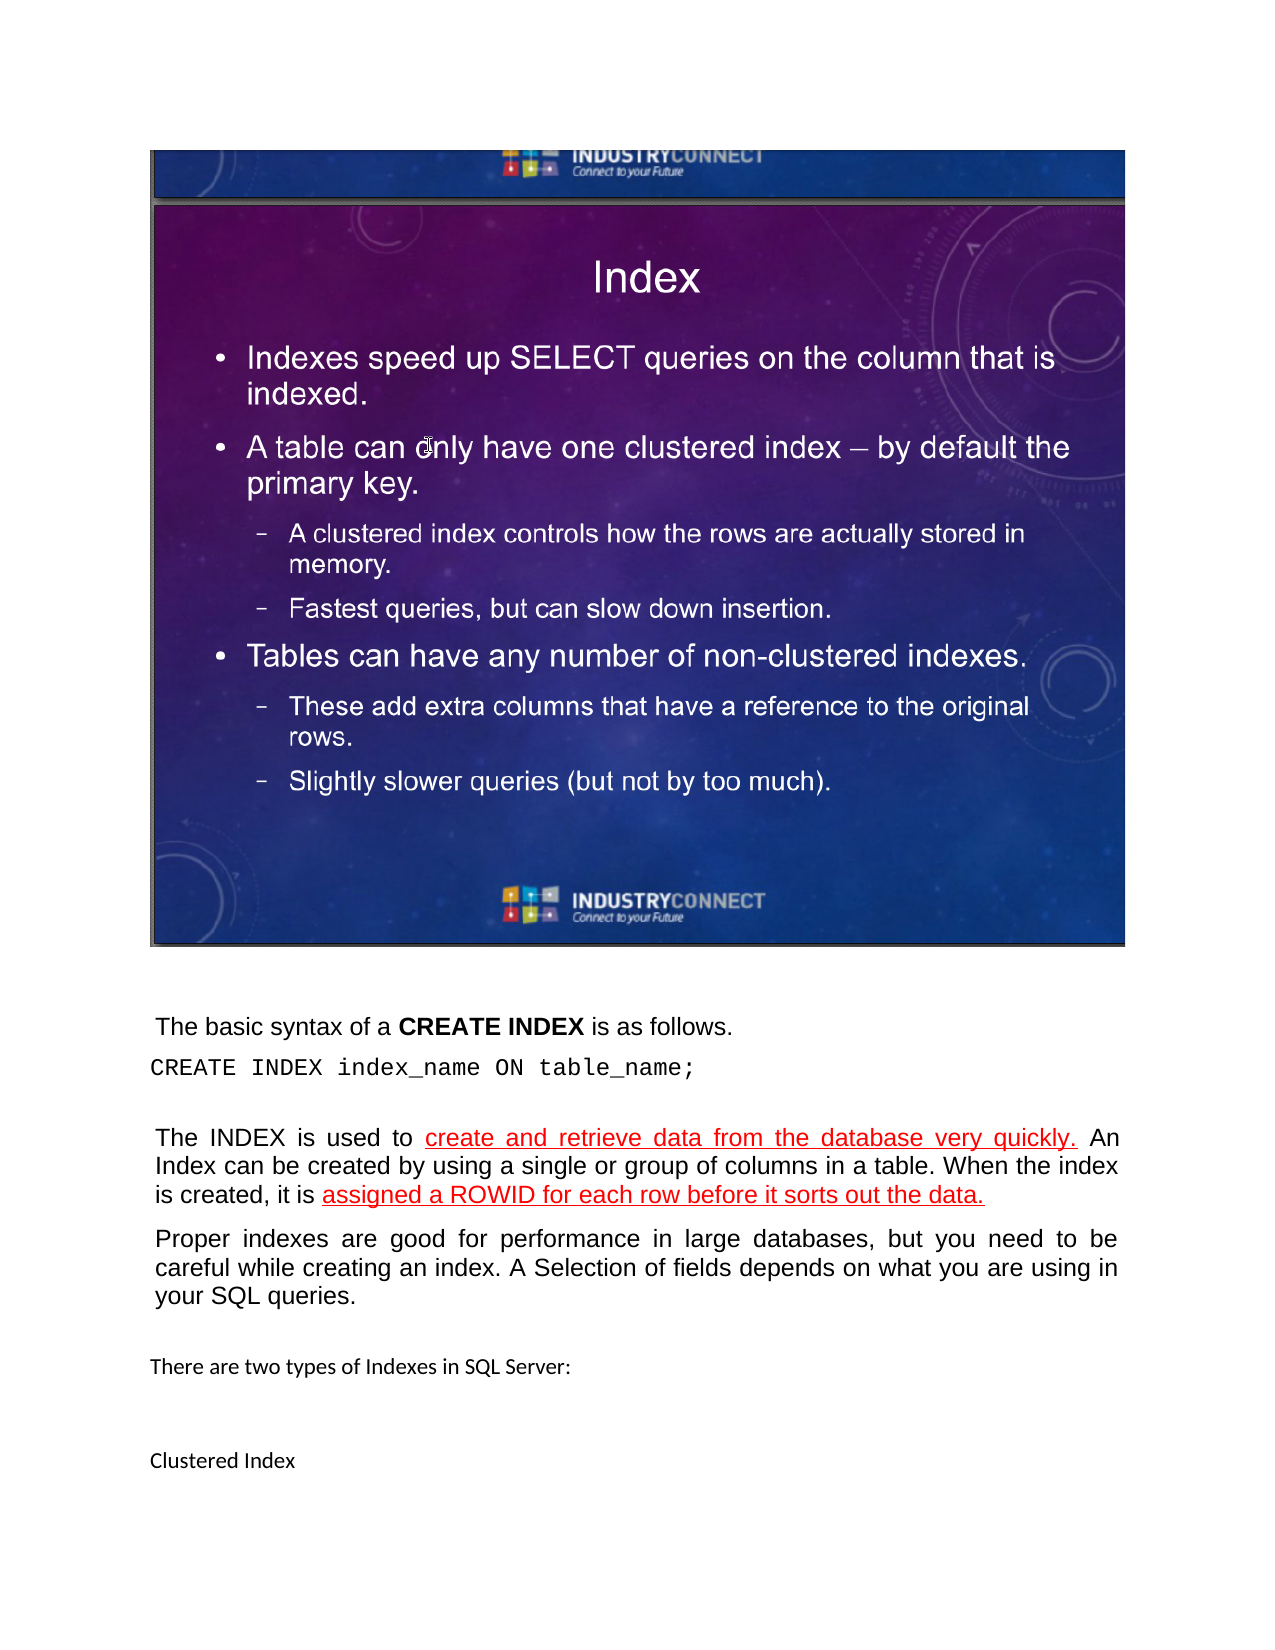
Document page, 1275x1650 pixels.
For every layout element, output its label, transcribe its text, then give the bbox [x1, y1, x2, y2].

text Proper indexes are good for performance in large databases, but you need to be careful while creating an index. A Selection of fields depends on what you are using in your SQL queries. [155, 1224, 1120, 1310]
text There are two types of Indexes in SQL Server: [150, 1352, 1125, 1380]
text Clustered Index [150, 1446, 1125, 1474]
text CREATE INDEX index_name ON table_name; [150, 1056, 1125, 1083]
text The INDEX is used to create and retrieve data from the database very quickly. An Index can be created by using a single or group of columns in a table. When the index is created, it is assigned a ROWID for each row before it sorts out the data. [155, 1122, 1120, 1209]
text The basic syntax of a CREATE INDEX is as follows. [155, 1012, 1120, 1041]
picture [150, 150, 1125, 947]
